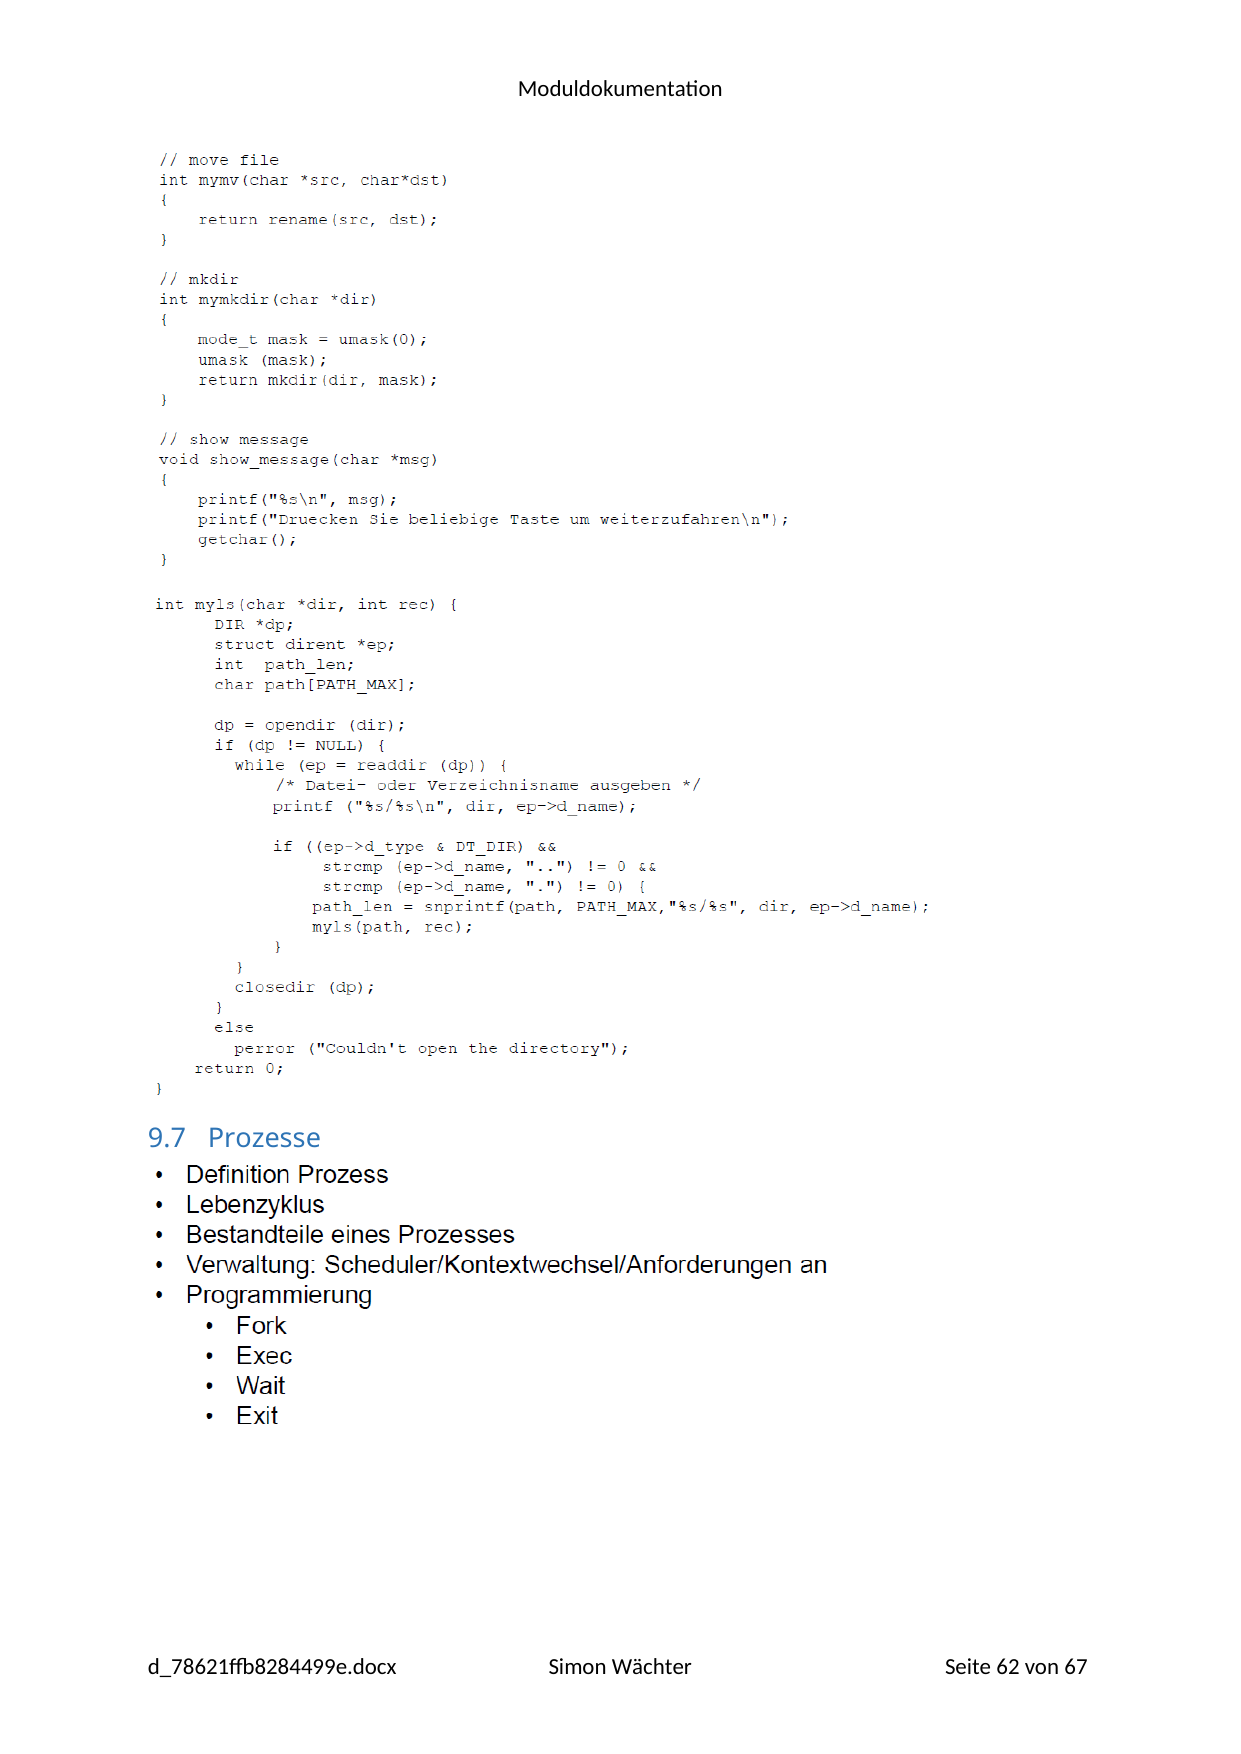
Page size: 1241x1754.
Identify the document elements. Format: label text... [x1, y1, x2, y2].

picture [147, 1158, 1093, 1434]
picture [147, 594, 1093, 1100]
picture [147, 147, 1093, 576]
subtitle Prozesse [148, 1118, 1093, 1155]
